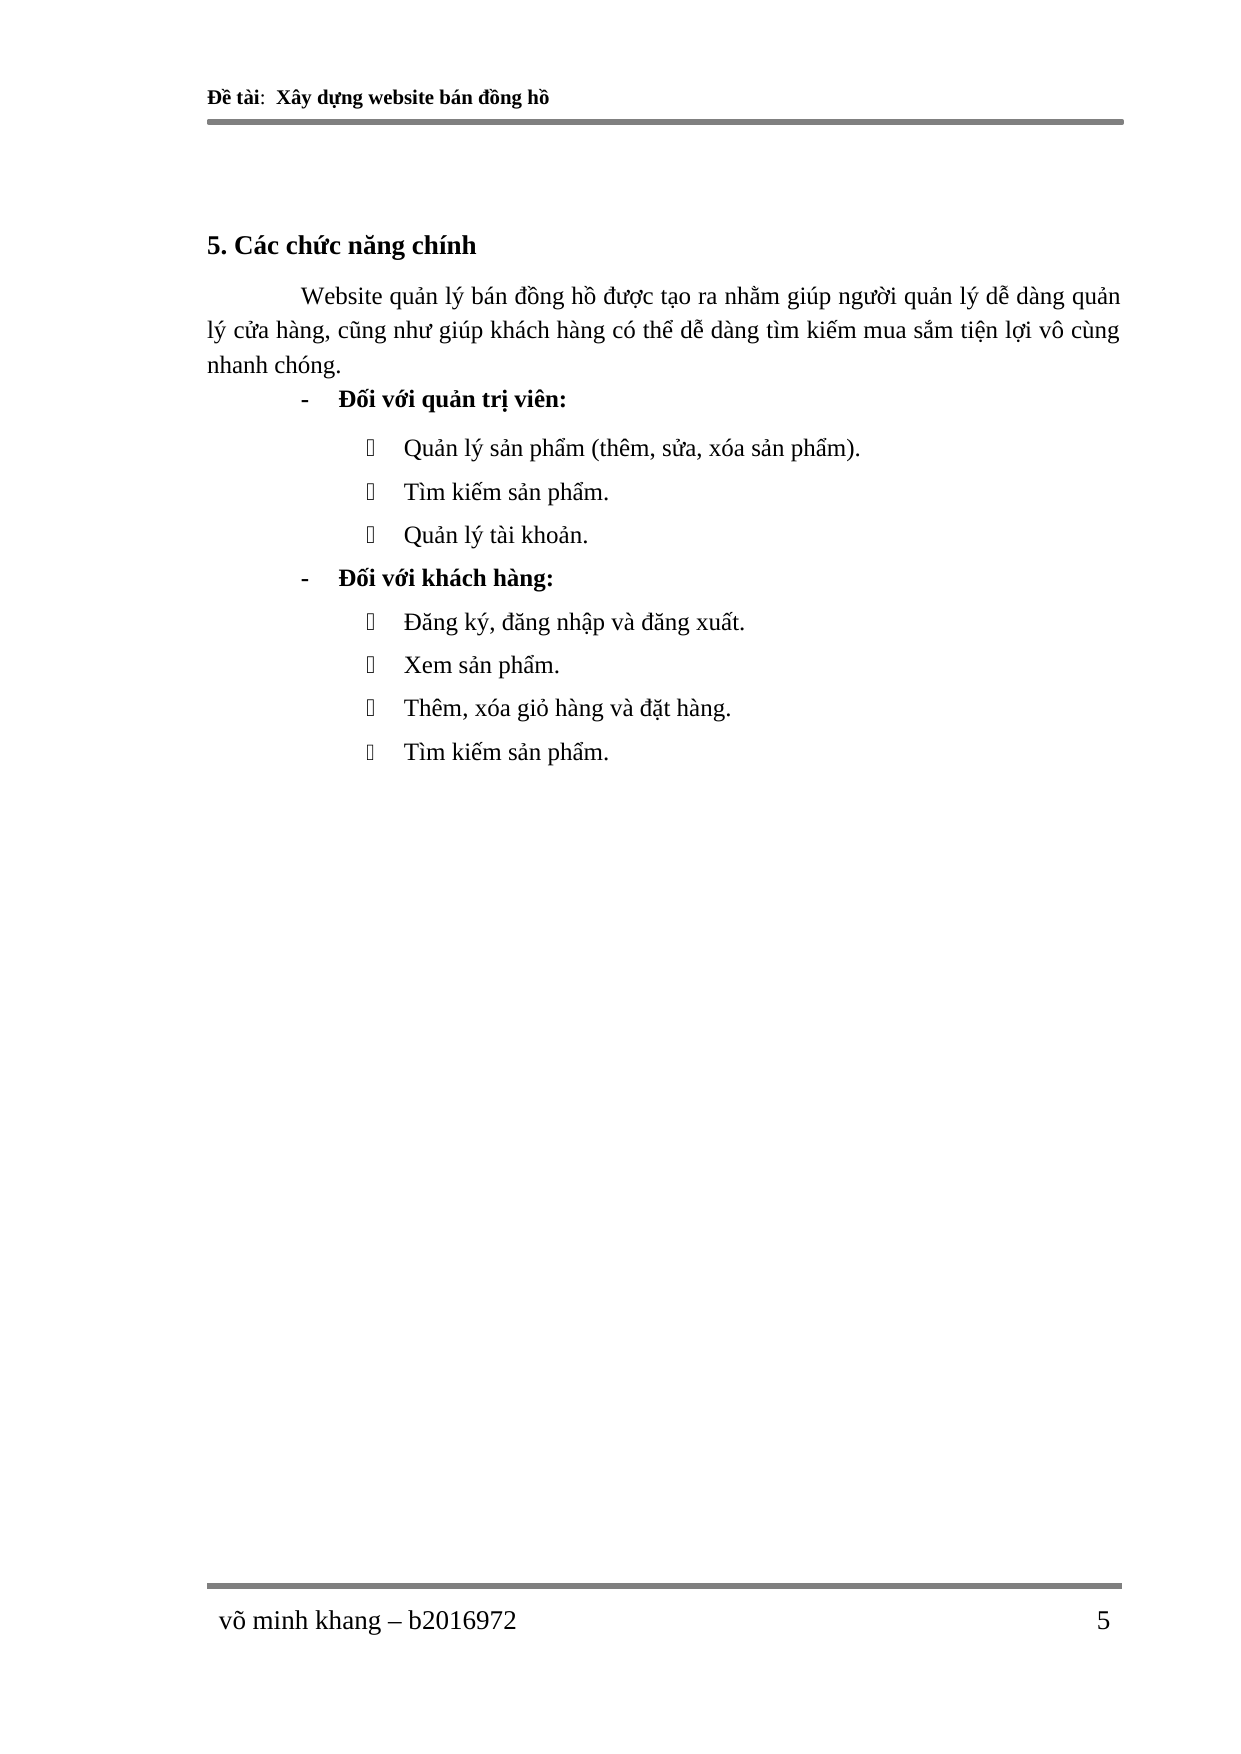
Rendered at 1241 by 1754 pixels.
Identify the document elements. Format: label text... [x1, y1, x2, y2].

list Đối với khách hàng: [301, 563, 1122, 592]
list Xem sản phẩm. [366, 650, 1122, 679]
list Quản lý sản phẩm (thêm, sửa, xóa sản phẩm). [366, 433, 1122, 462]
subtitle 5. Các chức năng chính [207, 229, 1122, 260]
list Đối với quản trị viên: [301, 384, 1122, 413]
list Quản lý tài khoản. [366, 520, 1122, 549]
list Tìm kiếm sản phẩm. [366, 477, 1122, 506]
list Đăng ký, đăng nhập và đăng xuất. [366, 607, 1122, 636]
text Website quản lý bán đồng hồ được tạo ra nhằm giúp người quản lý dễ dàng quản lý cửa hàng, cũng như giúp khách hàng có thể dễ dàng tìm kiếm mua sắm tiện lợi vô cùng nhanh chóng. [207, 281, 1122, 379]
list Tìm kiếm sản phẩm. [366, 737, 1122, 766]
list Thêm, xóa giỏ hàng và đặt hàng. [366, 693, 1122, 722]
